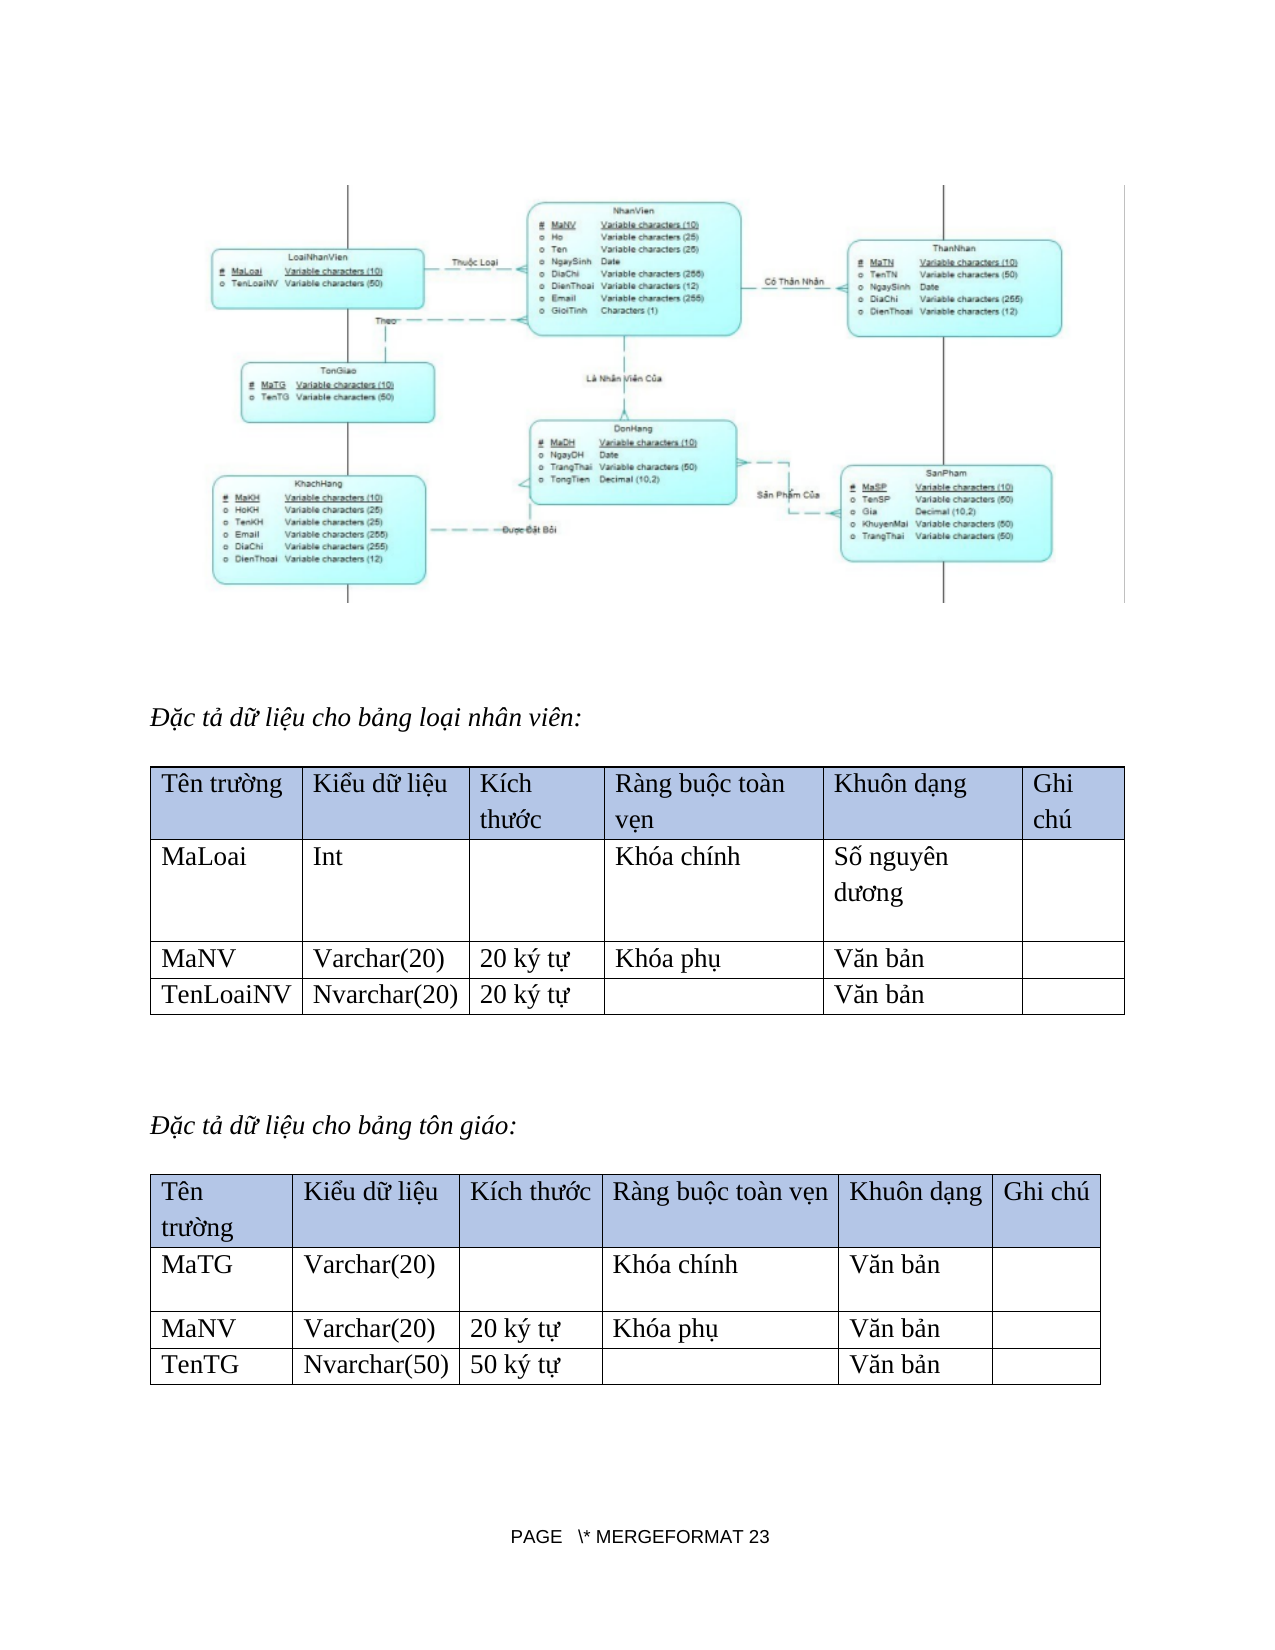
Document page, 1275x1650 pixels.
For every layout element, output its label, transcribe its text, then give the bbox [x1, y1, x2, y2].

table_cell Nvarchar(50) [293, 1349, 459, 1384]
table_header Ghi chú [1023, 768, 1124, 839]
table_cell [1023, 942, 1124, 977]
table_cell Văn bản [839, 1349, 992, 1384]
table_cell Varchar(20) [303, 942, 469, 977]
table_cell MaNV [151, 942, 302, 977]
table_header Kiểu dữ liệu [303, 768, 469, 839]
table_cell [460, 1248, 602, 1311]
table_cell [1023, 979, 1124, 1014]
table_cell Số nguyên dương [824, 840, 1022, 941]
table_cell [1023, 840, 1124, 941]
table_cell MaNV [151, 1312, 292, 1347]
table_header Ràng buộc toàn vẹn [605, 768, 823, 839]
table_cell [470, 840, 604, 941]
text Đặc tả dữ liệu cho bảng loại nhân viên: [150, 702, 1125, 733]
table_header Kích thước [460, 1175, 602, 1247]
table_cell MaTG [151, 1248, 292, 1311]
table_header Kích thước [470, 768, 604, 839]
table_cell Nvarchar(20) [303, 979, 469, 1014]
table_cell 20 ký tự [470, 979, 604, 1014]
table_cell 20 ký tự [470, 942, 604, 977]
table_cell Khóa chính [603, 1248, 838, 1311]
table_cell [993, 1248, 1100, 1311]
table_cell 20 ký tự [460, 1312, 602, 1347]
table_cell Int [303, 840, 469, 941]
table_cell [605, 979, 823, 1014]
table_cell Khóa chính [605, 840, 823, 941]
table_cell Khóa phụ [603, 1312, 838, 1347]
table_cell Varchar(20) [293, 1248, 459, 1311]
table_cell Khóa phụ [605, 942, 823, 977]
table_header Khuôn dạng [824, 768, 1022, 839]
table_cell 50 ký tự [460, 1349, 602, 1384]
table_header Tên trường [151, 1175, 292, 1247]
table_header Ràng buộc toàn vẹn [603, 1175, 838, 1247]
text Đặc tả dữ liệu cho bảng tôn giáo: [150, 1109, 1125, 1140]
table_cell [993, 1312, 1100, 1347]
table_cell Văn bản [824, 942, 1022, 977]
table_cell TenLoaiNV [151, 979, 302, 1014]
table_cell [993, 1349, 1100, 1384]
table_cell TenTG [151, 1349, 292, 1384]
picture [150, 185, 1125, 603]
table_header Ghi chú [993, 1175, 1100, 1247]
table_cell Văn bản [839, 1248, 992, 1311]
table_header Kiểu dữ liệu [293, 1175, 459, 1247]
table_cell Văn bản [824, 979, 1022, 1014]
table_cell Varchar(20) [293, 1312, 459, 1347]
table_cell [603, 1349, 838, 1384]
table_header Khuôn dạng [839, 1175, 992, 1247]
table_header Tên trường [151, 768, 302, 839]
table_cell Văn bản [839, 1312, 992, 1347]
table_cell MaLoai [151, 840, 302, 941]
